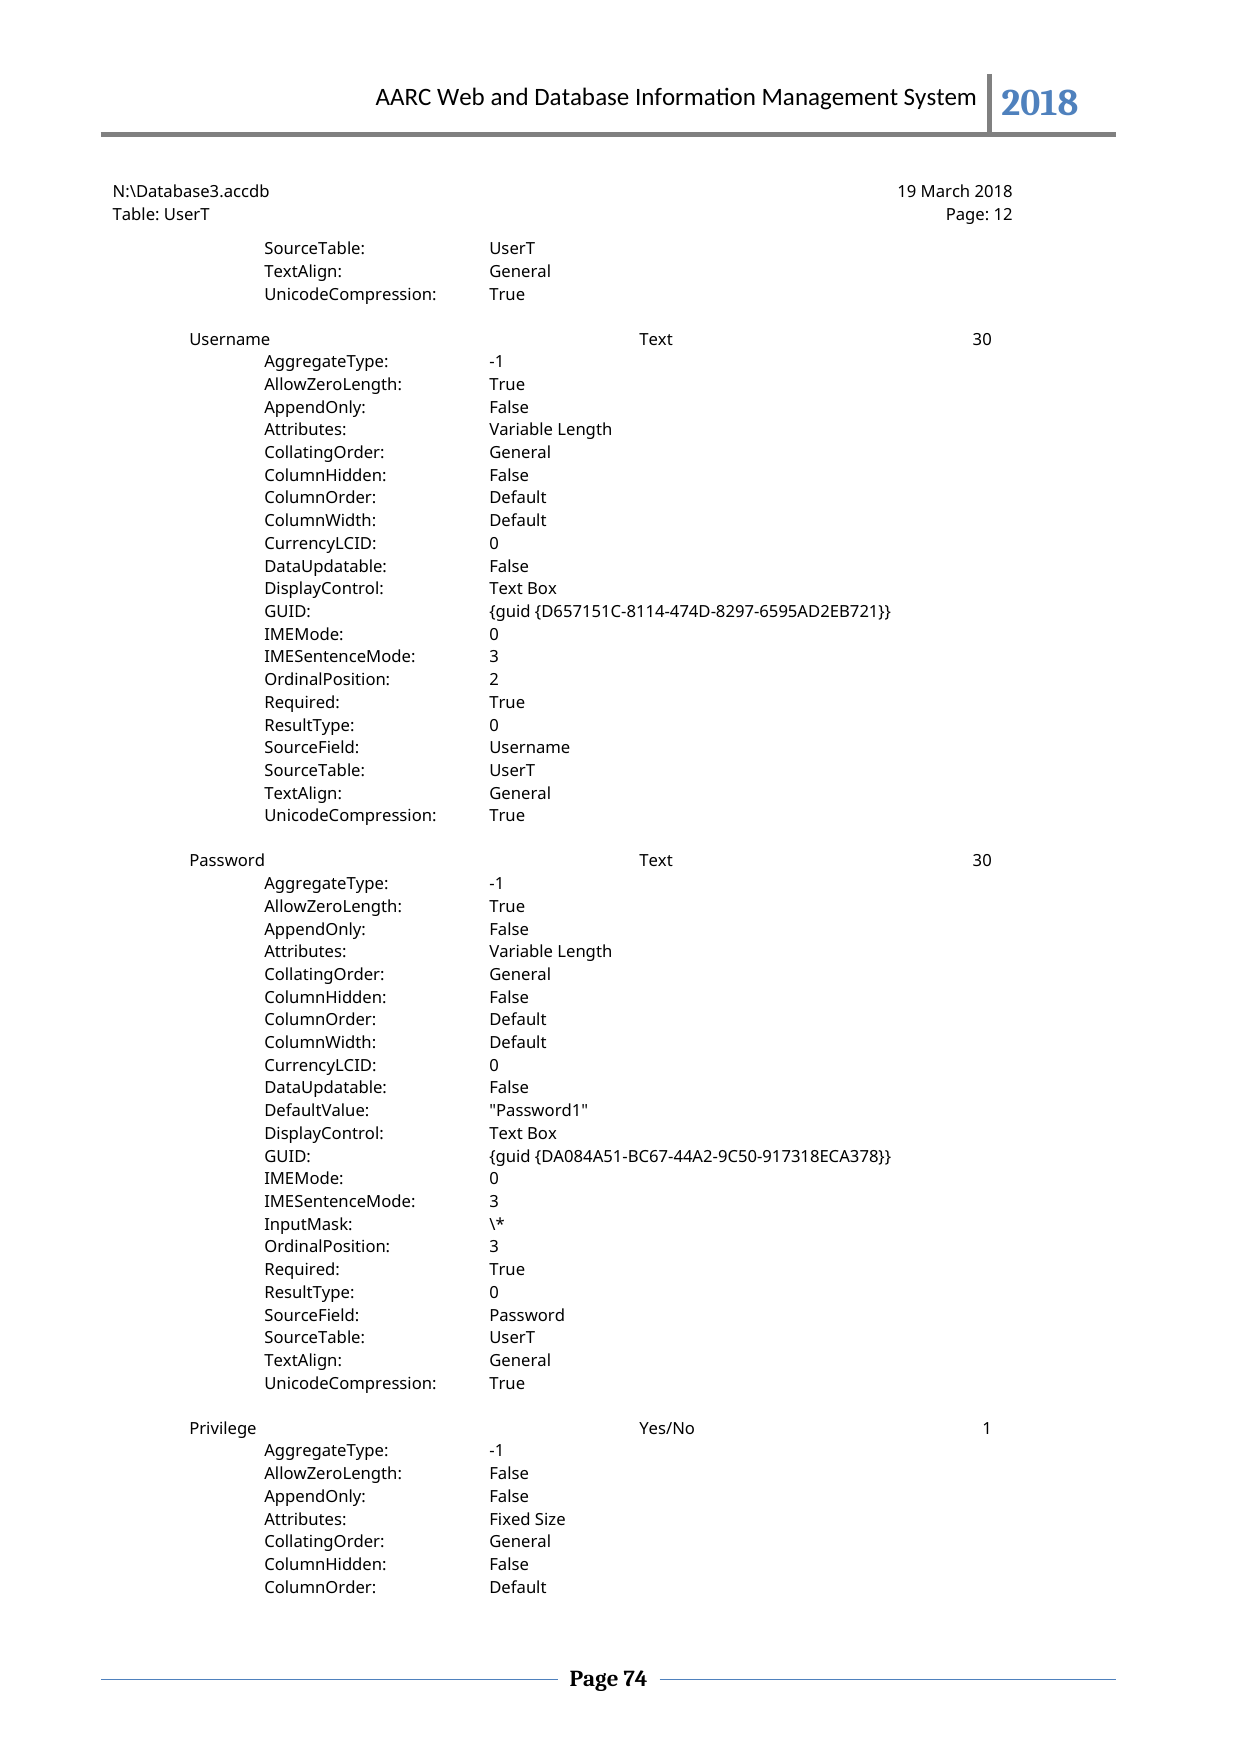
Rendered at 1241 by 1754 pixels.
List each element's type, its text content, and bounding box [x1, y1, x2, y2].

text ColumnWidth: Default [112, 1031, 1128, 1053]
text CollatingOrder: General [112, 962, 1128, 985]
text AppendOnly: False [112, 395, 1128, 418]
text Privilege Yes/No 1 [112, 1416, 1128, 1439]
text SourceTable: UserT [112, 237, 1128, 259]
text AllowZeroLength: True [112, 372, 1128, 395]
text ColumnHidden: False [112, 985, 1128, 1008]
text DisplayControl: Text Box [112, 577, 1128, 599]
text DataUpdatable: False [112, 554, 1128, 577]
text UnicodeCompression: True [112, 804, 1128, 827]
text Attributes: Variable Length [112, 940, 1128, 962]
text TextAlign: General [112, 781, 1128, 804]
text AppendOnly: False [112, 1484, 1128, 1507]
text SourceField: Password [112, 1303, 1128, 1326]
text TextAlign: General [112, 259, 1128, 282]
text OrdinalPosition: 3 [112, 1235, 1128, 1258]
text Attributes: Variable Length [112, 418, 1128, 441]
text DisplayControl: Text Box [112, 1121, 1128, 1144]
text CurrencyLCID: 0 [112, 1053, 1128, 1076]
text SourceTable: UserT [112, 758, 1128, 781]
text GUID: {guid {D657151C-8114-474D-8297-6595AD2EB721}} [112, 599, 1128, 622]
text TextAlign: General [112, 1348, 1128, 1371]
text ColumnWidth: Default [112, 509, 1128, 531]
text IMESentenceMode: 3 [112, 645, 1128, 668]
text AggregateType: -1 [112, 1439, 1128, 1462]
text DefaultValue: "Password1" [112, 1099, 1128, 1121]
text ColumnOrder: Default [112, 1008, 1128, 1031]
text ColumnHidden: False [112, 463, 1128, 486]
text Required: True [112, 1258, 1128, 1280]
text Password Text 30 [112, 849, 1128, 872]
text ColumnOrder: Default [112, 486, 1128, 509]
text Required: True [112, 690, 1128, 713]
text Table: UserT Page: 12 [112, 202, 1128, 225]
text DataUpdatable: False [112, 1076, 1128, 1099]
text CollatingOrder: General [112, 441, 1128, 463]
text InputMask: \* [112, 1212, 1128, 1235]
text IMEMode: 0 [112, 622, 1128, 645]
text CurrencyLCID: 0 [112, 531, 1128, 554]
text AllowZeroLength: False [112, 1462, 1128, 1484]
text ResultType: 0 [112, 1280, 1128, 1303]
text ColumnHidden: False [112, 1552, 1128, 1575]
text IMESentenceMode: 3 [112, 1189, 1128, 1212]
text AllowZeroLength: True [112, 894, 1128, 917]
text AggregateType: -1 [112, 350, 1128, 372]
text OrdinalPosition: 2 [112, 668, 1128, 690]
text SourceTable: UserT [112, 1326, 1128, 1348]
text SourceField: Username [112, 736, 1128, 758]
text GUID: {guid {DA084A51-BC67-44A2-9C50-917318ECA378}} [112, 1144, 1128, 1167]
text AppendOnly: False [112, 917, 1128, 940]
text ResultType: 0 [112, 713, 1128, 736]
text AggregateType: -1 [112, 872, 1128, 894]
text Attributes: Fixed Size [112, 1507, 1128, 1530]
text ColumnOrder: Default [112, 1575, 1128, 1598]
text IMEMode: 0 [112, 1167, 1128, 1189]
text Username Text 30 [112, 327, 1128, 350]
text CollatingOrder: General [112, 1530, 1128, 1552]
text UnicodeCompression: True [112, 282, 1128, 305]
text N:\Database3.accdb 19 March 2018 [112, 179, 1128, 202]
text UnicodeCompression: True [112, 1371, 1128, 1394]
